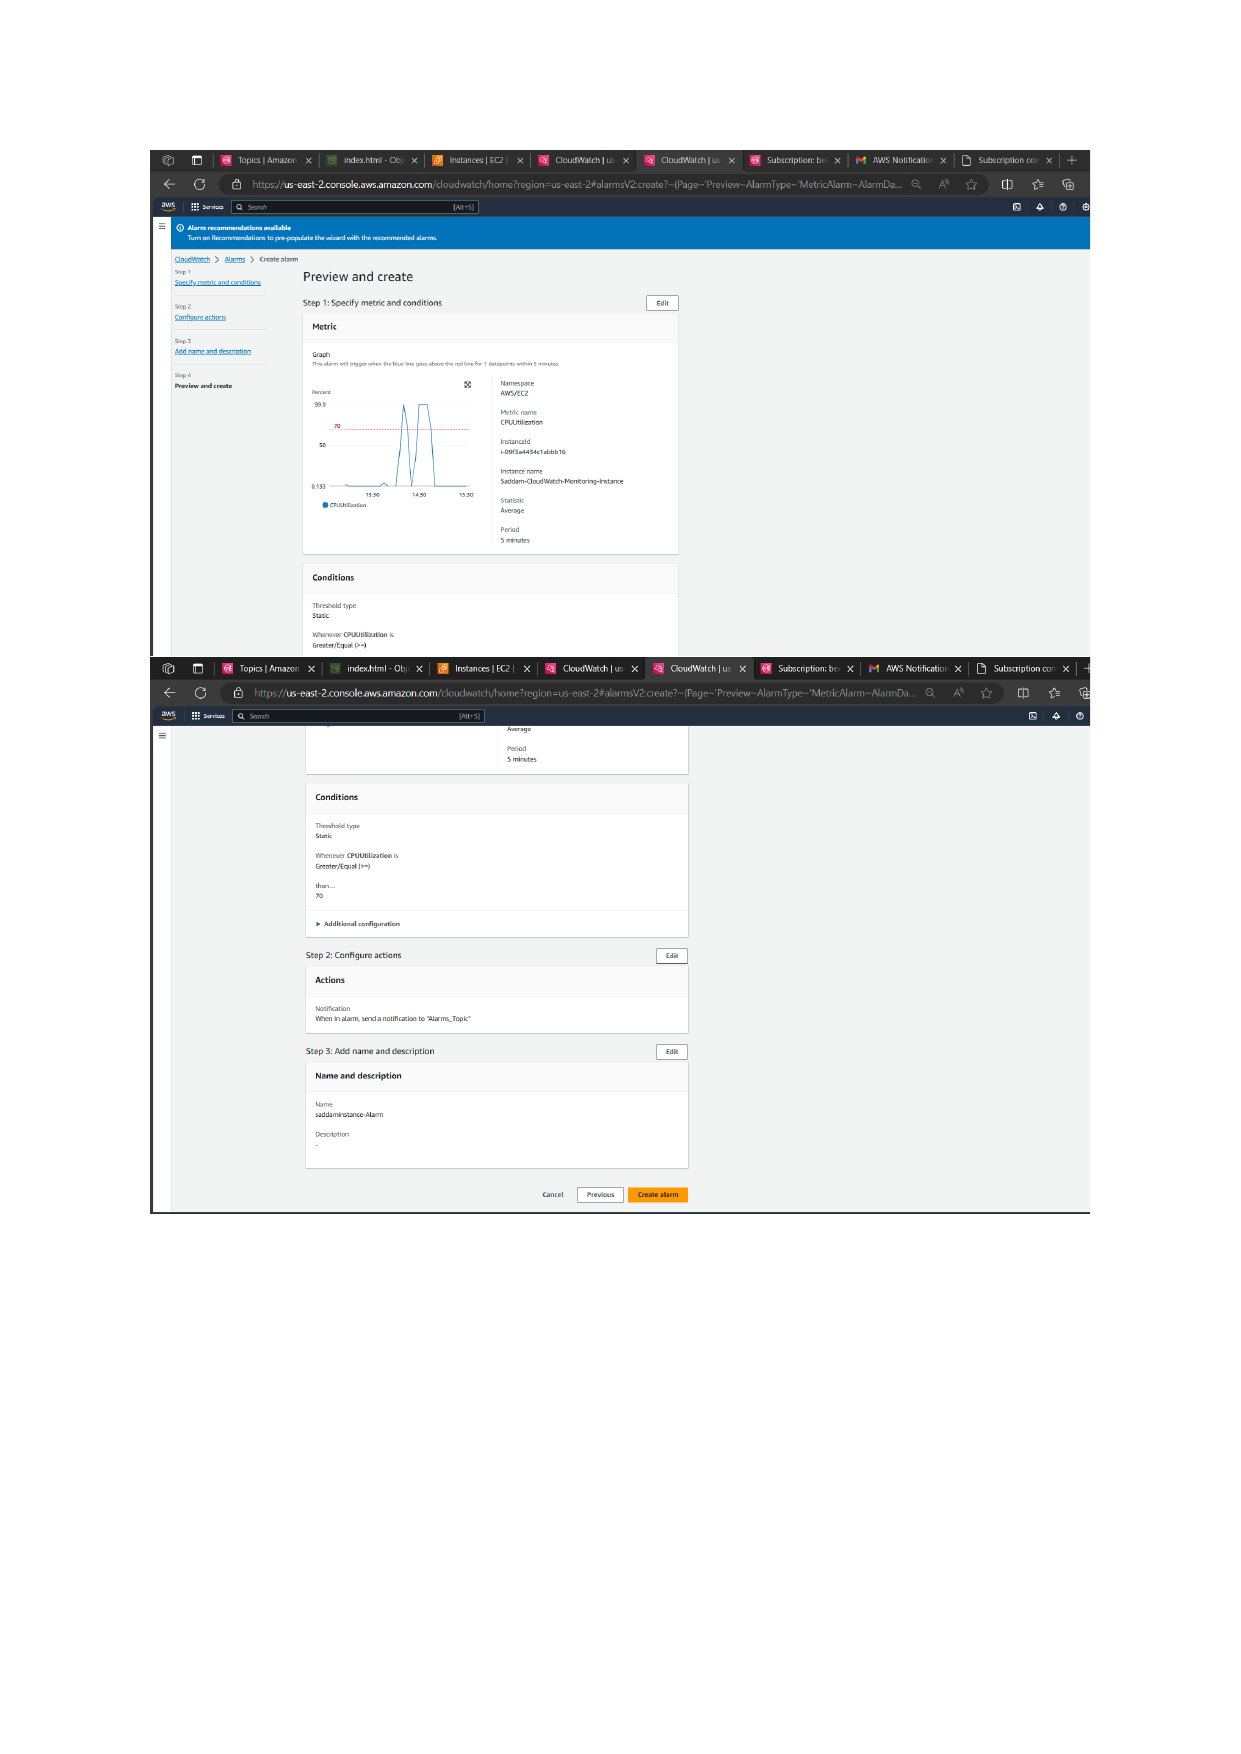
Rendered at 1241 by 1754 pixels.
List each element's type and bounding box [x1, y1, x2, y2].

picture [150, 657, 1091, 1214]
picture [150, 150, 1091, 656]
